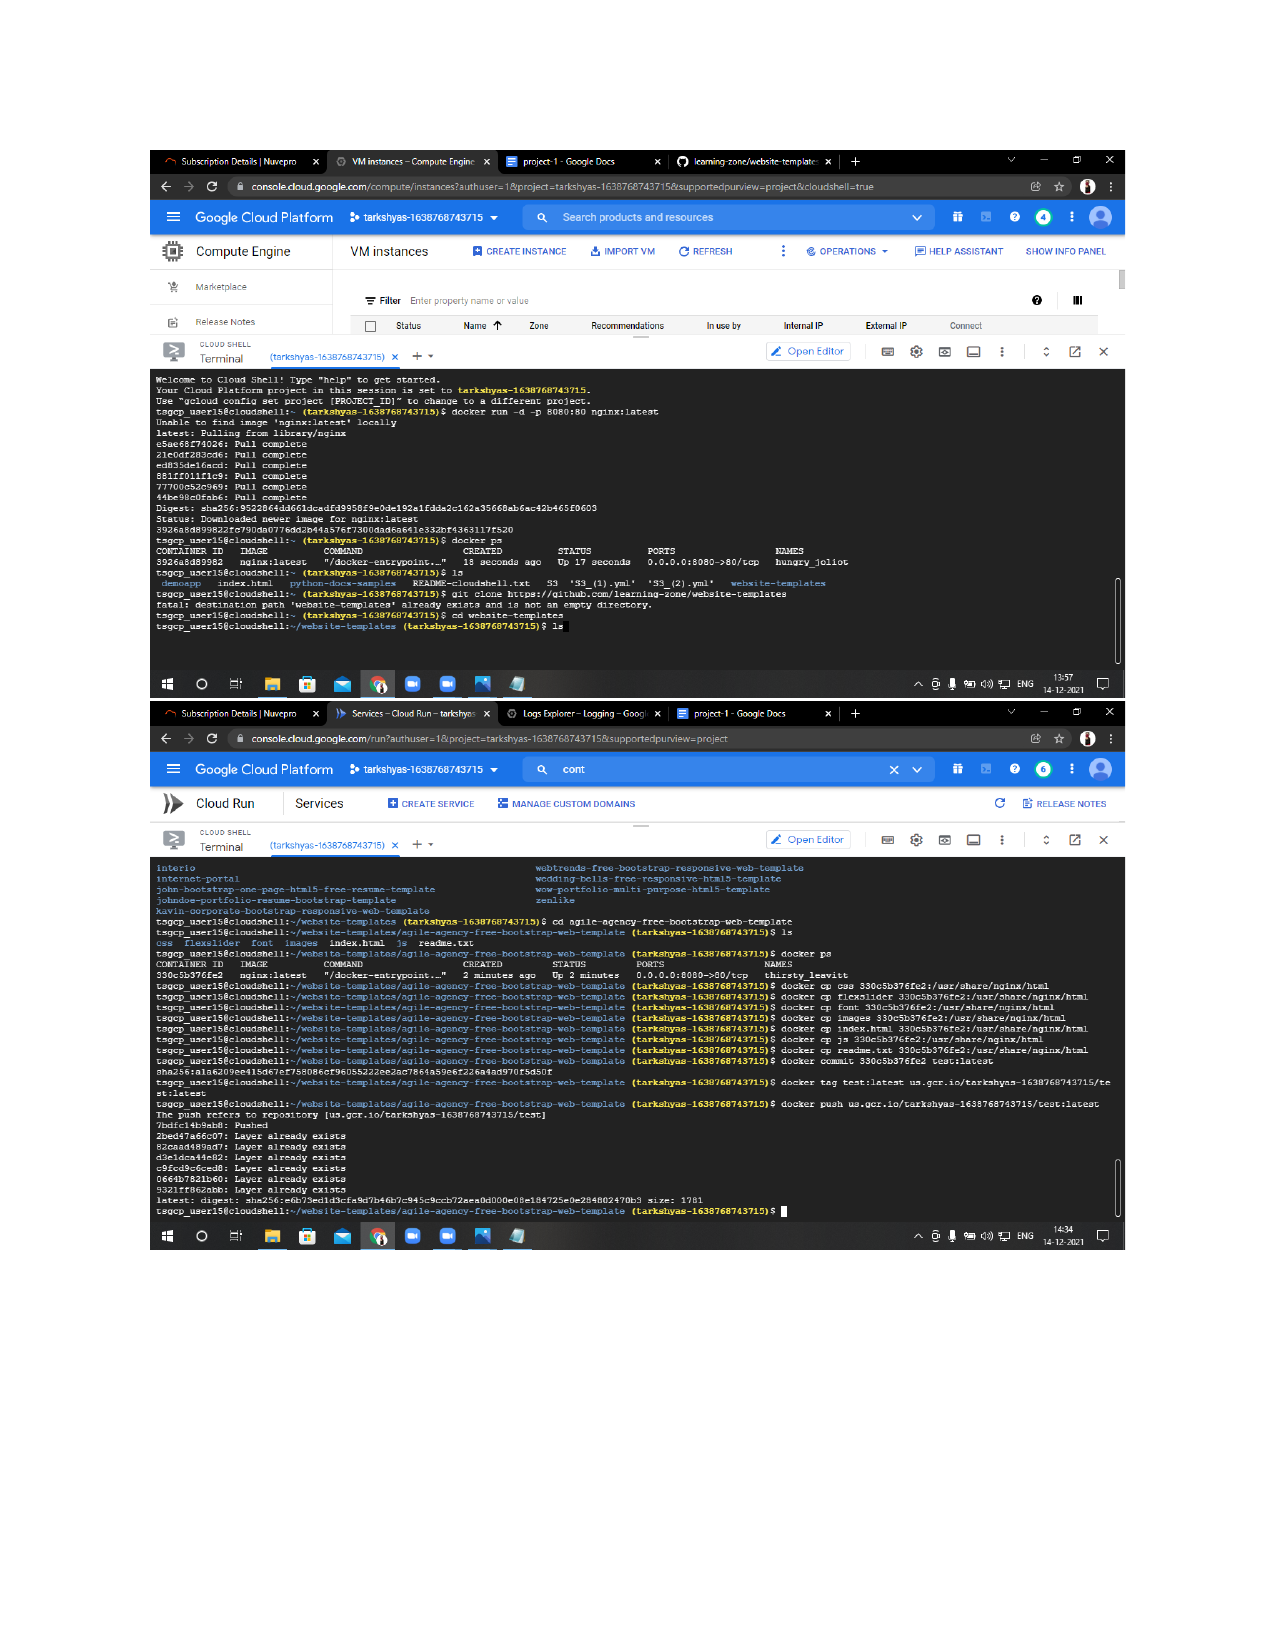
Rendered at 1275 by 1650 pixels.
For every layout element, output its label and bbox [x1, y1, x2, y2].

picture [150, 701, 1125, 1250]
picture [150, 150, 1125, 698]
